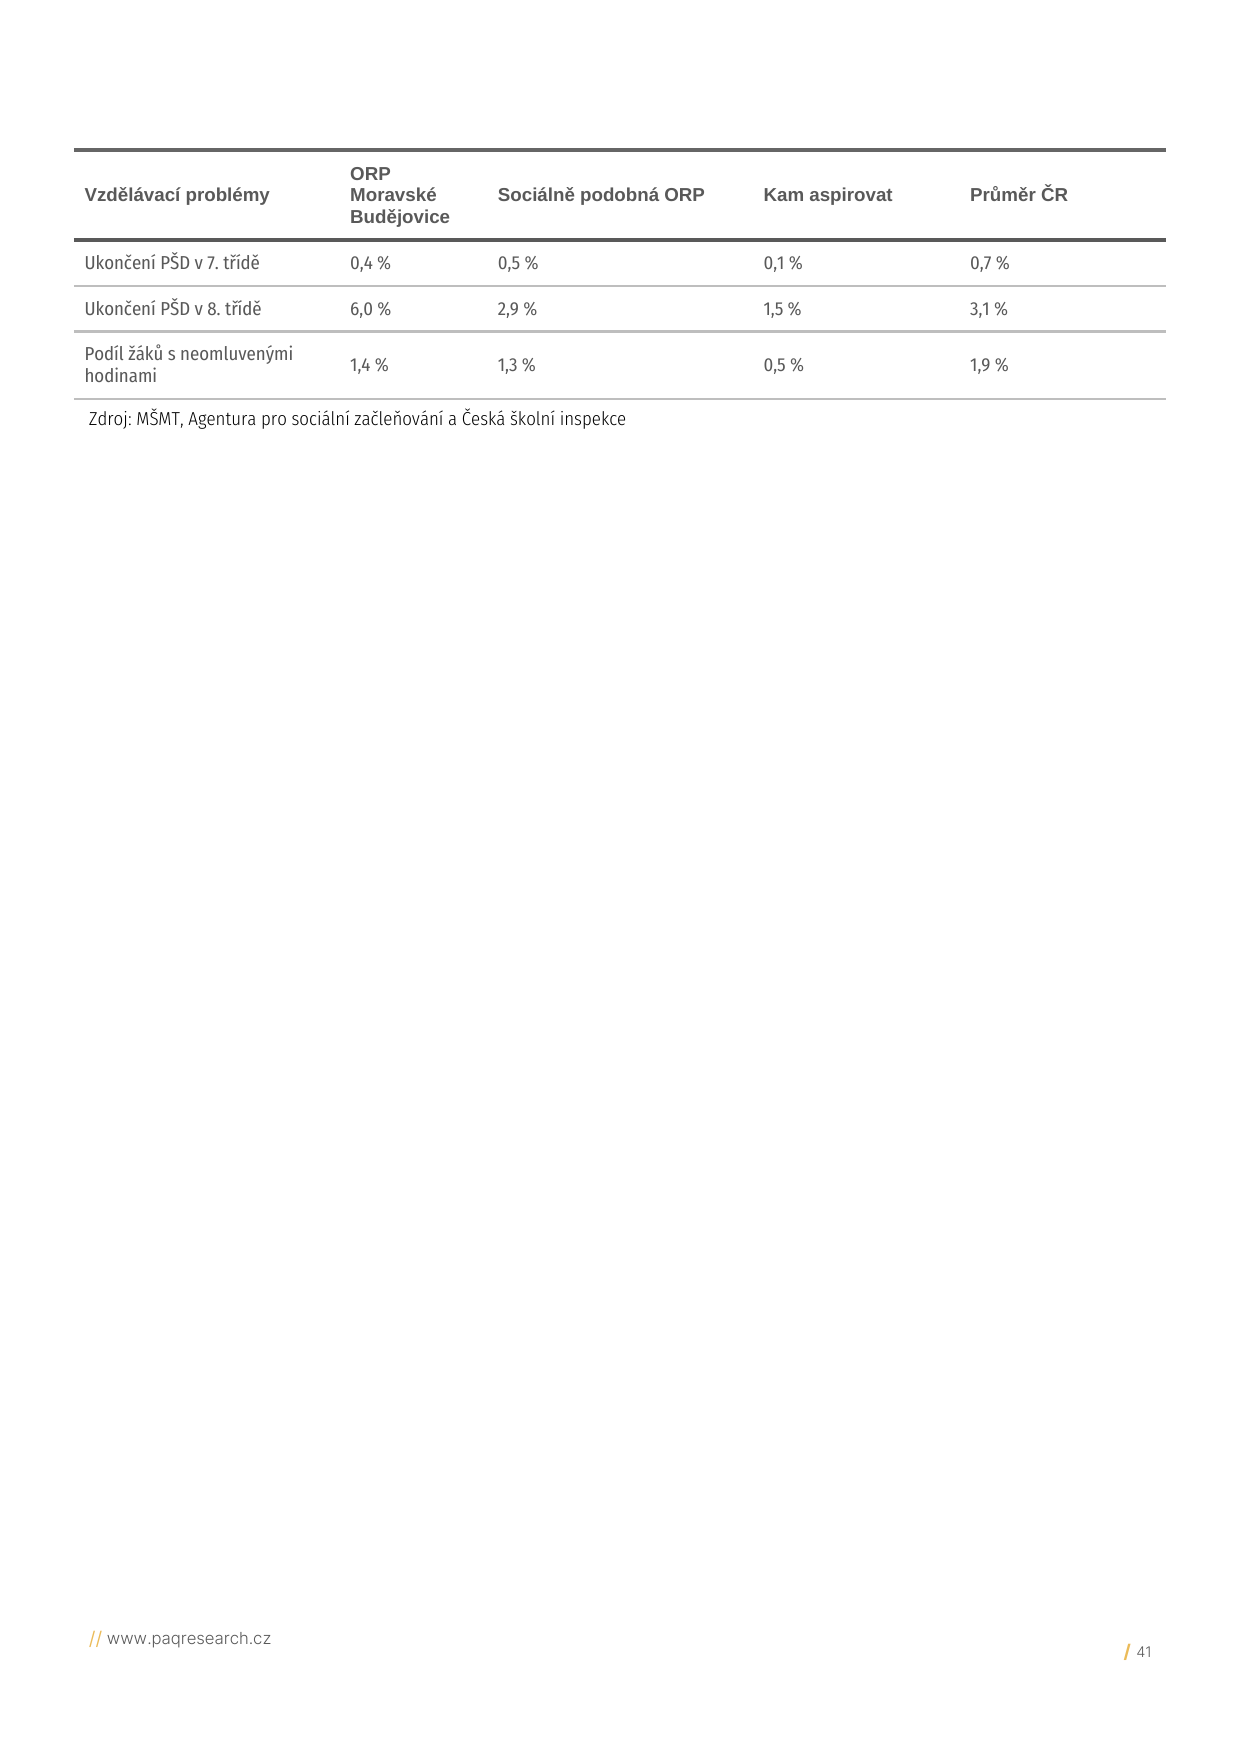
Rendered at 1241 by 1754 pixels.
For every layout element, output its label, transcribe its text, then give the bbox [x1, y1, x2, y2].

table_cell Ukončení PŠD v 7. třídě [74, 242, 339, 285]
table_header ORP Moravské Budějovice [340, 152, 487, 237]
table_header Kam aspirovat [753, 152, 959, 237]
table_cell 6,0 % [340, 287, 487, 330]
table_cell Podíl žáků s neomluvenými hodinami [74, 333, 339, 398]
table_cell 0,4 % [340, 242, 487, 285]
table_cell 1,5 % [753, 287, 959, 330]
table_cell 2,9 % [487, 287, 753, 330]
table_cell Ukončení PŠD v 8. třídě [74, 287, 339, 330]
table_cell 0,7 % [960, 242, 1166, 285]
table_header Průměr ČR [960, 152, 1166, 237]
table_cell 1,4 % [340, 333, 487, 398]
table_cell 3,1 % [960, 287, 1166, 330]
text Zdroj: MŠMT, Agentura pro sociální začleňování a Česká školní inspekce [89, 400, 1152, 431]
table_cell 1,3 % [487, 333, 753, 398]
table_header Vzdělávací problémy [74, 152, 339, 237]
table_cell 1,9 % [960, 333, 1166, 398]
table_cell 0,5 % [487, 242, 753, 285]
table_cell 0,1 % [753, 242, 959, 285]
table_cell 0,5 % [753, 333, 959, 398]
table_header Sociálně podobná ORP [487, 152, 753, 237]
